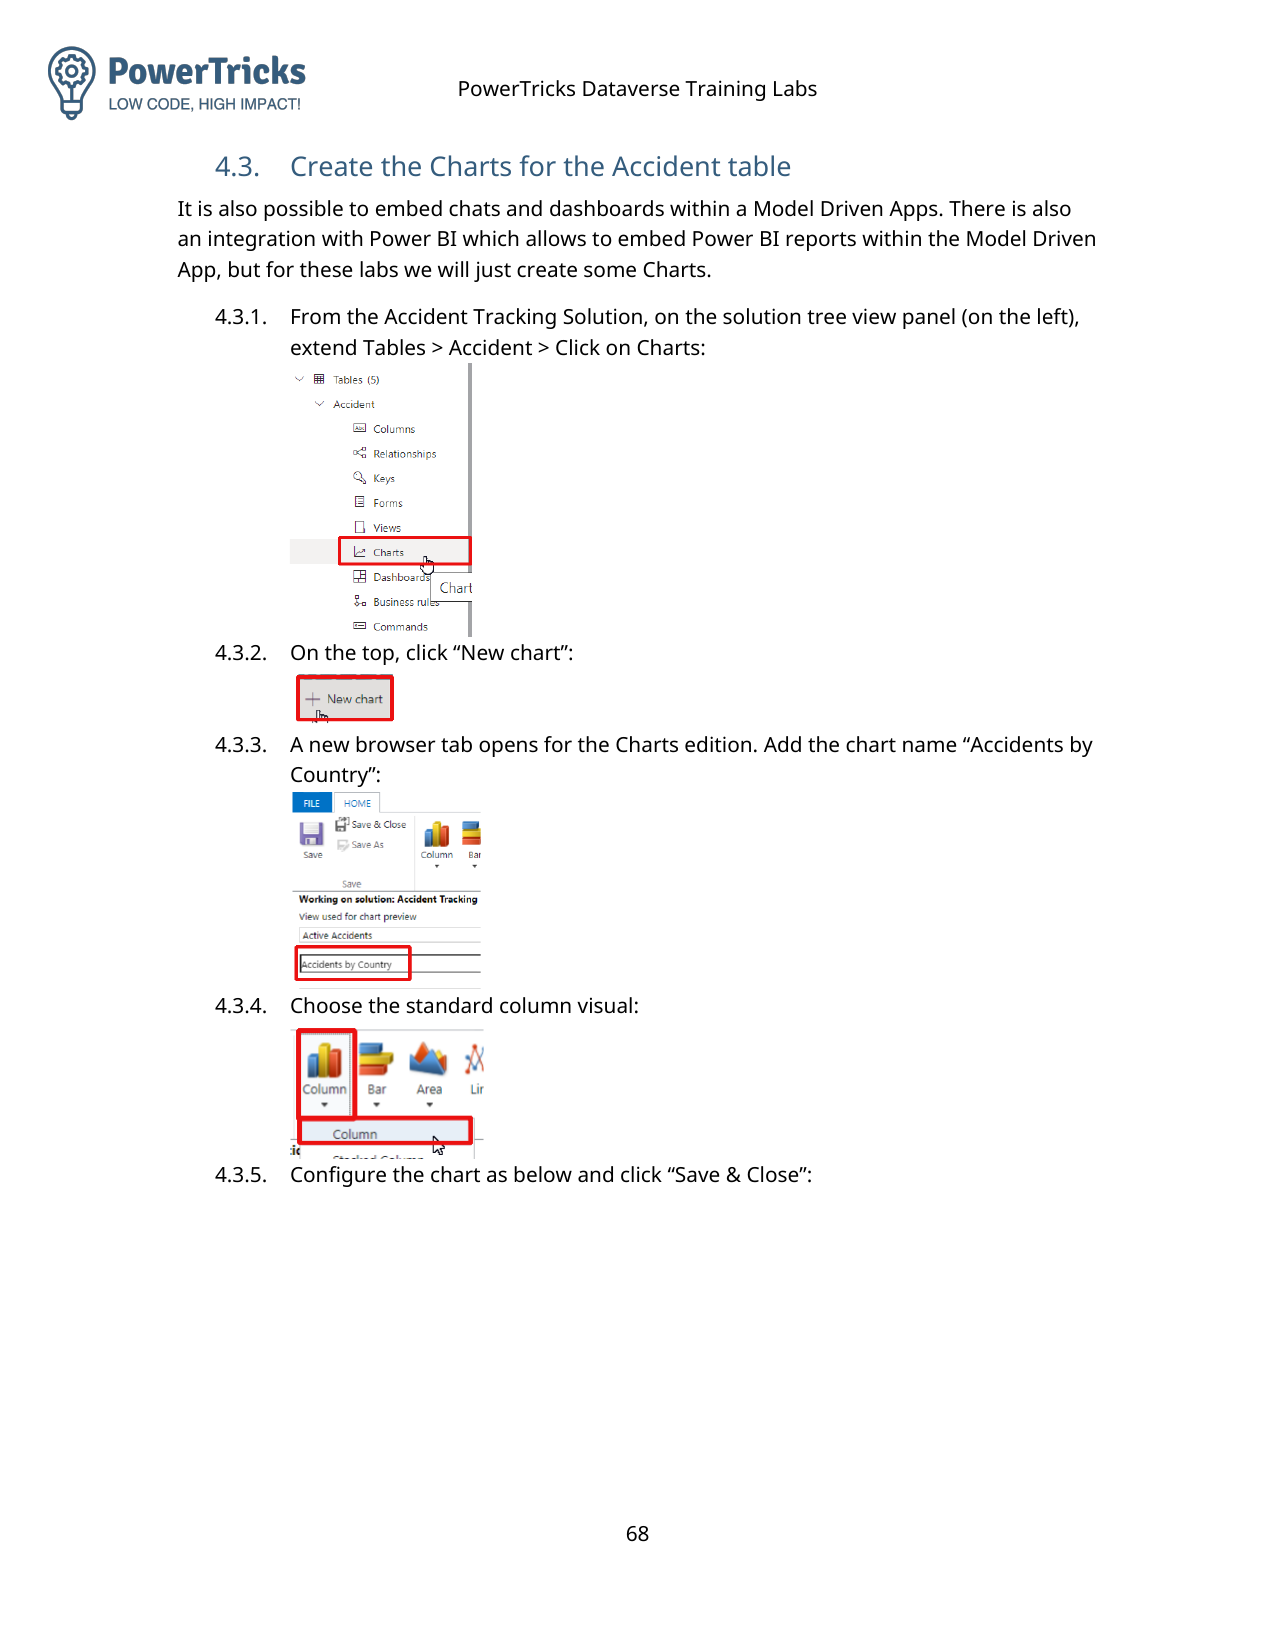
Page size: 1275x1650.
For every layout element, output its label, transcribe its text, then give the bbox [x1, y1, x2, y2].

text It is also possible to embed chats and dashboards within a Model Driven Apps. There is also an integration with Power BI which allows to embed Power BI reports within the Model Driven App, but for these labs we will just create some Charts. [177, 194, 1098, 283]
picture [40, 39, 310, 124]
list From the Accident Tracking Solution, on the solution tree view panel (on the left), extend Tables > Accident > Click on Charts: [215, 302, 1098, 361]
list Choose the standard column visual: [215, 991, 1098, 1019]
picture [289, 1021, 484, 1159]
subtitle Create the Charts for the Accident table [215, 148, 1098, 184]
picture [289, 668, 400, 728]
list A new browser tab opens for the Charts edition. Add the chart name “Accidents by Country”: [215, 730, 1098, 789]
picture [289, 363, 478, 637]
picture [289, 791, 481, 989]
list Configure the chart as below and click “Save & Close”: [215, 1161, 1098, 1189]
list On the top, click “New chart”: [215, 638, 1098, 667]
